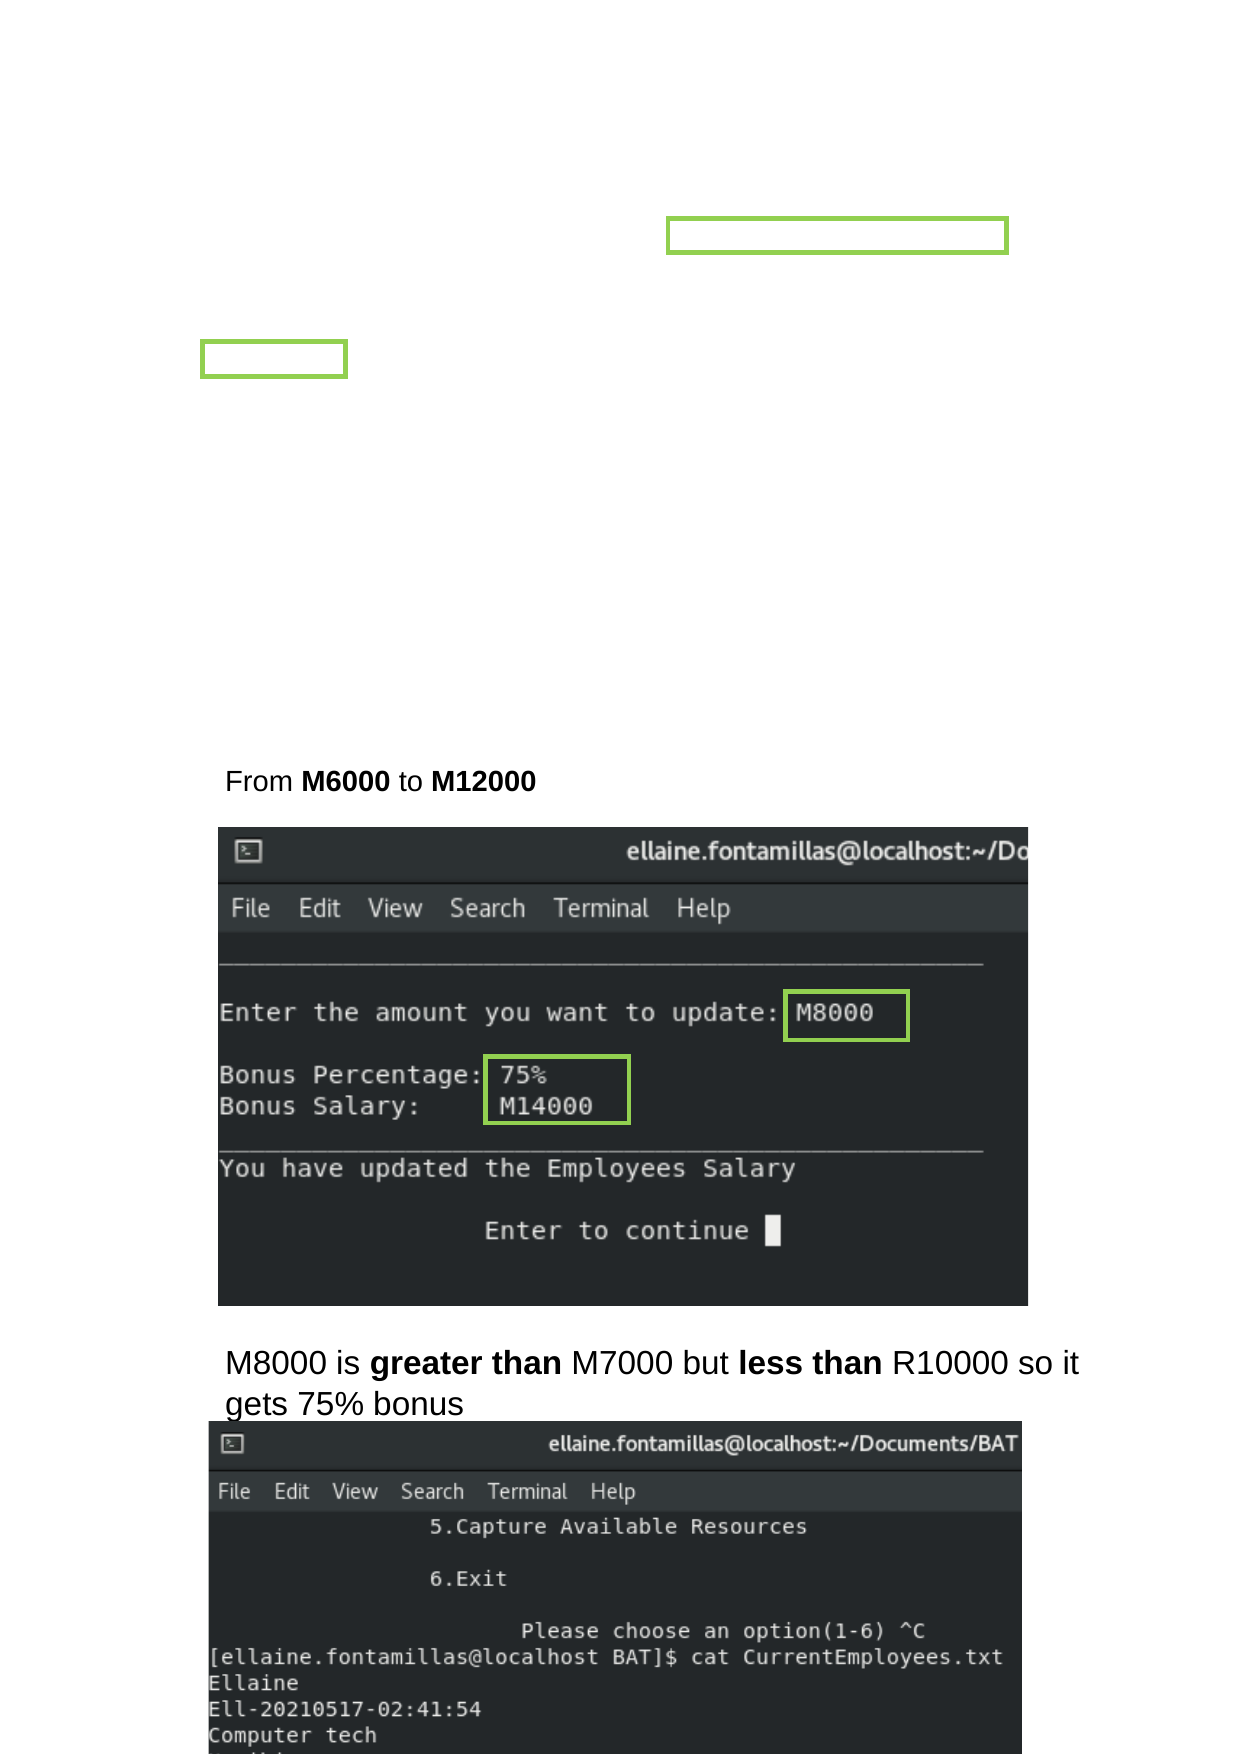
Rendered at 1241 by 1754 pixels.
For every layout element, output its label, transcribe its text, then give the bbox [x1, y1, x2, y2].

picture [208, 1421, 1022, 1754]
list From M6000 to M12000 [225, 764, 1090, 798]
picture [218, 827, 1029, 1306]
list M8000 is greater than M7000 but less than R10000 so it gets 75% bonus [225, 1343, 1090, 1423]
